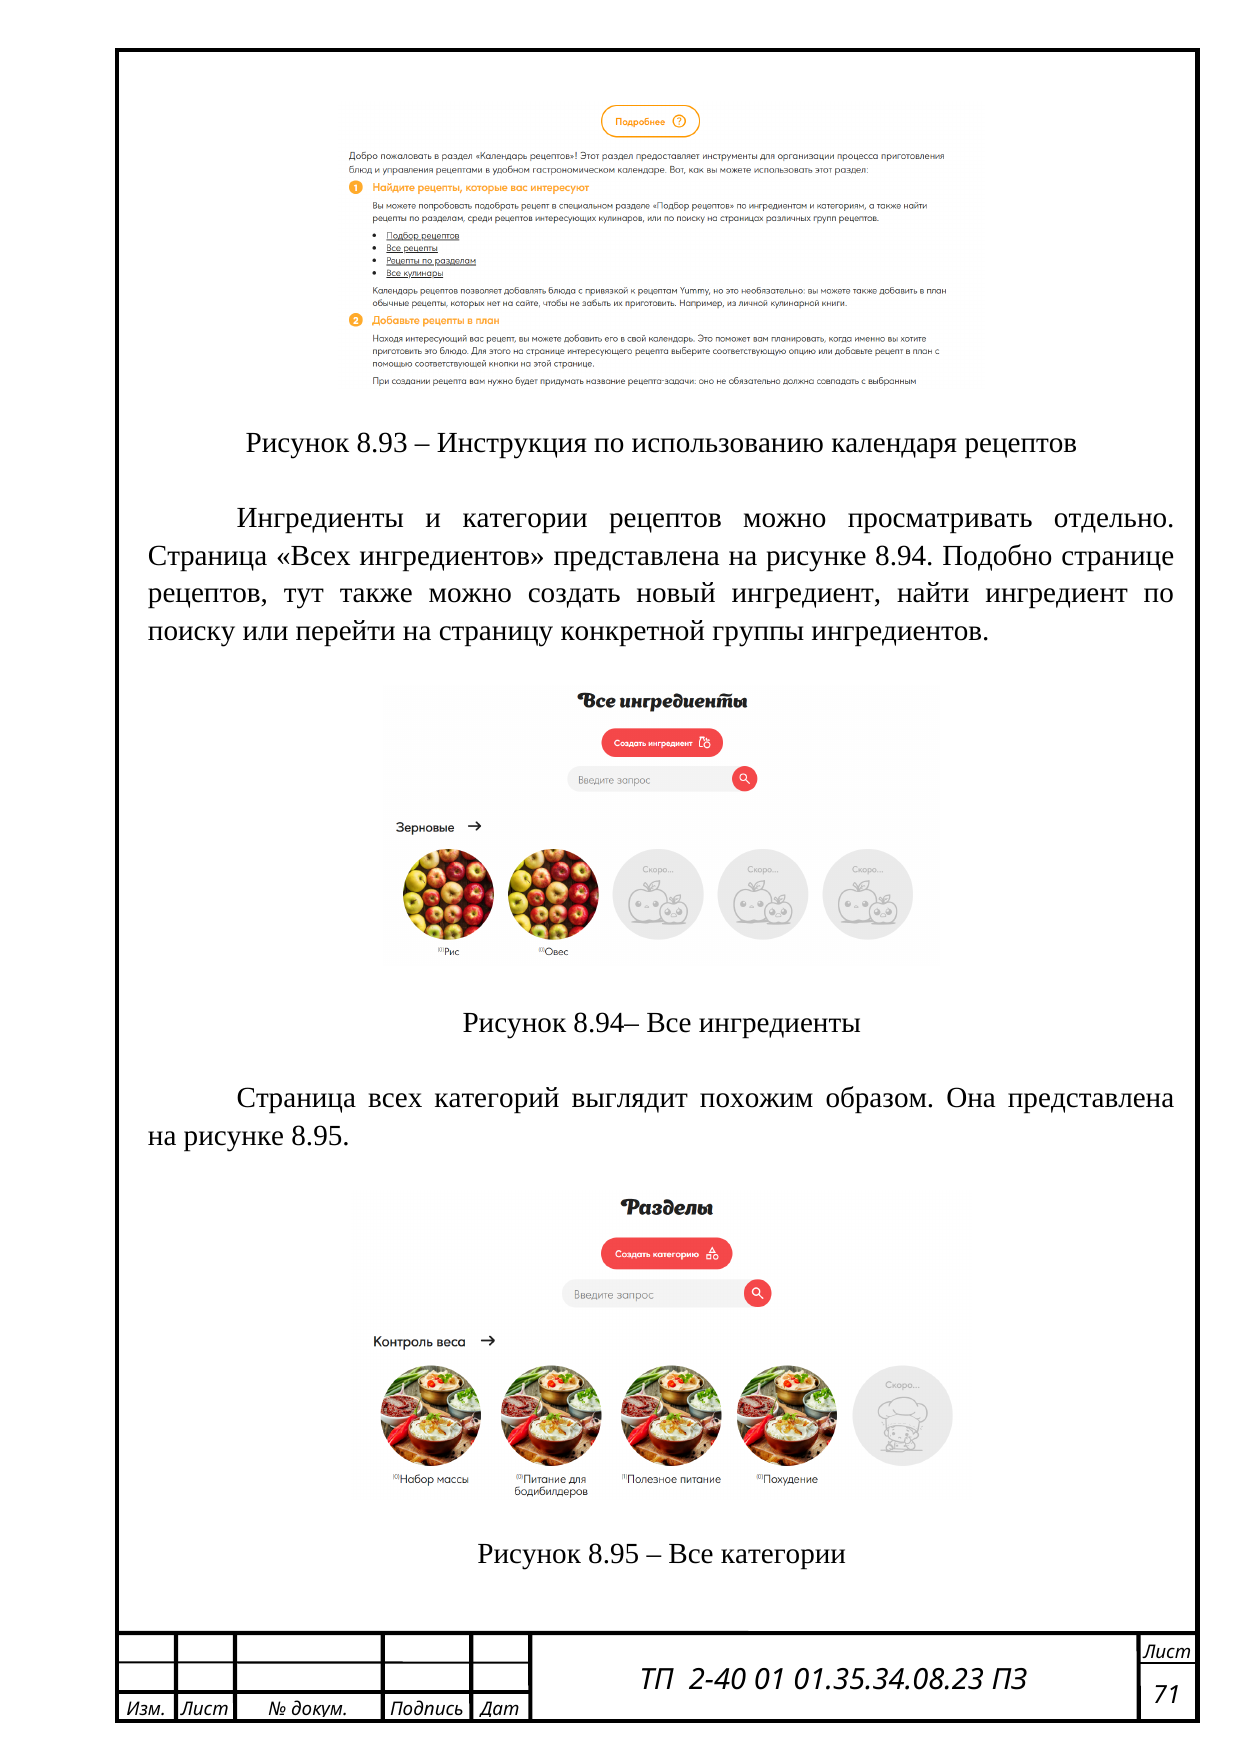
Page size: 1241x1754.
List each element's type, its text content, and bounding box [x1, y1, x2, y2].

text Рисунок 8.94– Все ингредиенты [148, 1003, 1175, 1040]
text Страница всех категорий выглядит похожим образом. Она представлена на рисунке 8.95. [148, 1078, 1175, 1153]
picture [337, 101, 986, 389]
picture [350, 1190, 973, 1500]
text Ингредиенты и категории рецептов можно просматривать отдельно. Страница «Всех ингредиентов» представлена на рисунке 8.94. Подобно странице рецептов, тут также можно создать новый ингредиент, найти ингредиент по поиску или перейти на страницу конкретной группы ингредиентов. [148, 498, 1175, 648]
text Рисунок 8.95 – Все категории [148, 1533, 1175, 1571]
picture [382, 685, 941, 966]
text Рисунок 8.93 – Инструкция по использованию календаря рецептов [148, 423, 1175, 460]
